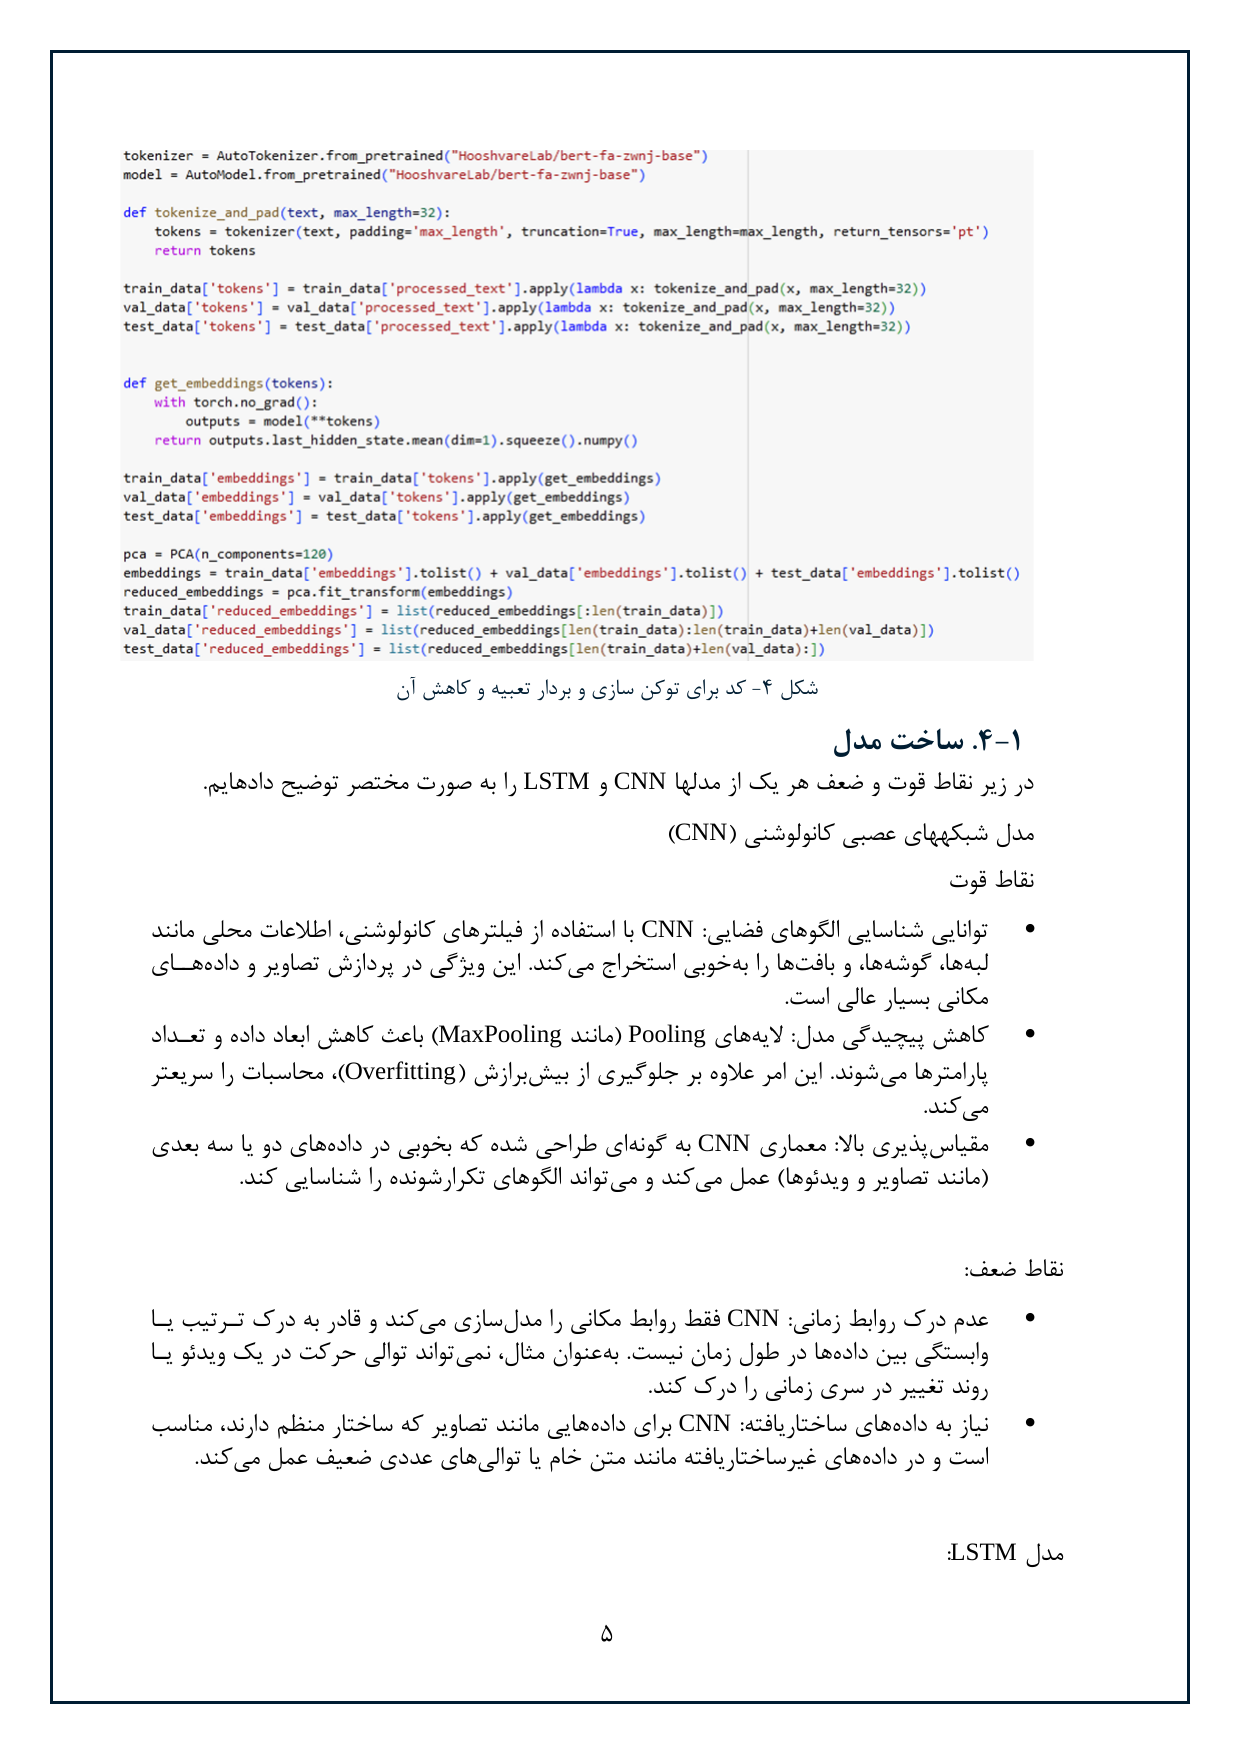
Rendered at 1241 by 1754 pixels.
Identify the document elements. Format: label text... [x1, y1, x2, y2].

text در زیر نقاط قوت و ضعف هر یک از مدلها CNN و LSTM را به صورت مختصر توضیح دادهایم. [150, 766, 1063, 799]
list مقیاس‌پذیری بالا: معماری CNN به گونه‌ای طراحی شده که بخوبی در داده‌های دو یا سه بعدی (مانند تصاویر و ویدئوها) عمل می‌کند و می‌تواند الگوهای تکرارشونده را شناسایی کند. [150, 1128, 1026, 1194]
text مدل شبکههای عصبی کانولوشنی (CNN) [150, 817, 1063, 850]
list کاهش پیچیدگی مدل: لایه‌های Pooling (مانند MaxPooling) باعث کاهش ابعاد داده و تعداد پارامترها می‌شوند. این امر علاوه بر جلوگیری از بیش‌برازش (Overfitting)، محاسبات را سریعتر می‌کند. [150, 1019, 1026, 1123]
subtitle 4-1. ساخت مدل [150, 728, 1063, 761]
text نقاط ضعف: [150, 1257, 1063, 1286]
list توانایی شناسایی الگوهای فضایی: CNN با استفاده از فیلترهای کانولوشنی، اطلاعات محلی مانند لبه‌ها، گوشه‌ها، و بافت‌ها را به‌خوبی استخراج می‌کند. این ویژگی در پردازش تصاویر و داده‌های مکانی بسیار عالی است. [150, 914, 1026, 1014]
text شکل 4- کد برای توکن سازی و بردار تعبیه و کاهش آن [150, 678, 1063, 703]
list عدم درک روابط زمانی: CNN فقط روابط مکانی را مدل‌سازی می‌کند و قادر به درک ترتیب یا وابستگی بین داده‌ها در طول زمان نیست. به‌عنوان مثال، نمی‌تواند توالی حرکت در یک ویدئو یا روند تغییر در سری زمانی را درک کند. [150, 1303, 1026, 1403]
list نیاز به داده‌های ساختاریافته: CNN برای داده‌هایی مانند تصاویر که ساختار منظم دارند، مناسب است و در داده‌های غیرساختاریافته مانند متن خام یا توالی‌های عددی ضعیف عمل می‌کند. [150, 1408, 1026, 1474]
text نقاط قوت [150, 868, 1063, 897]
picture [120, 150, 1034, 661]
text مدل LSTM: [150, 1537, 1063, 1570]
